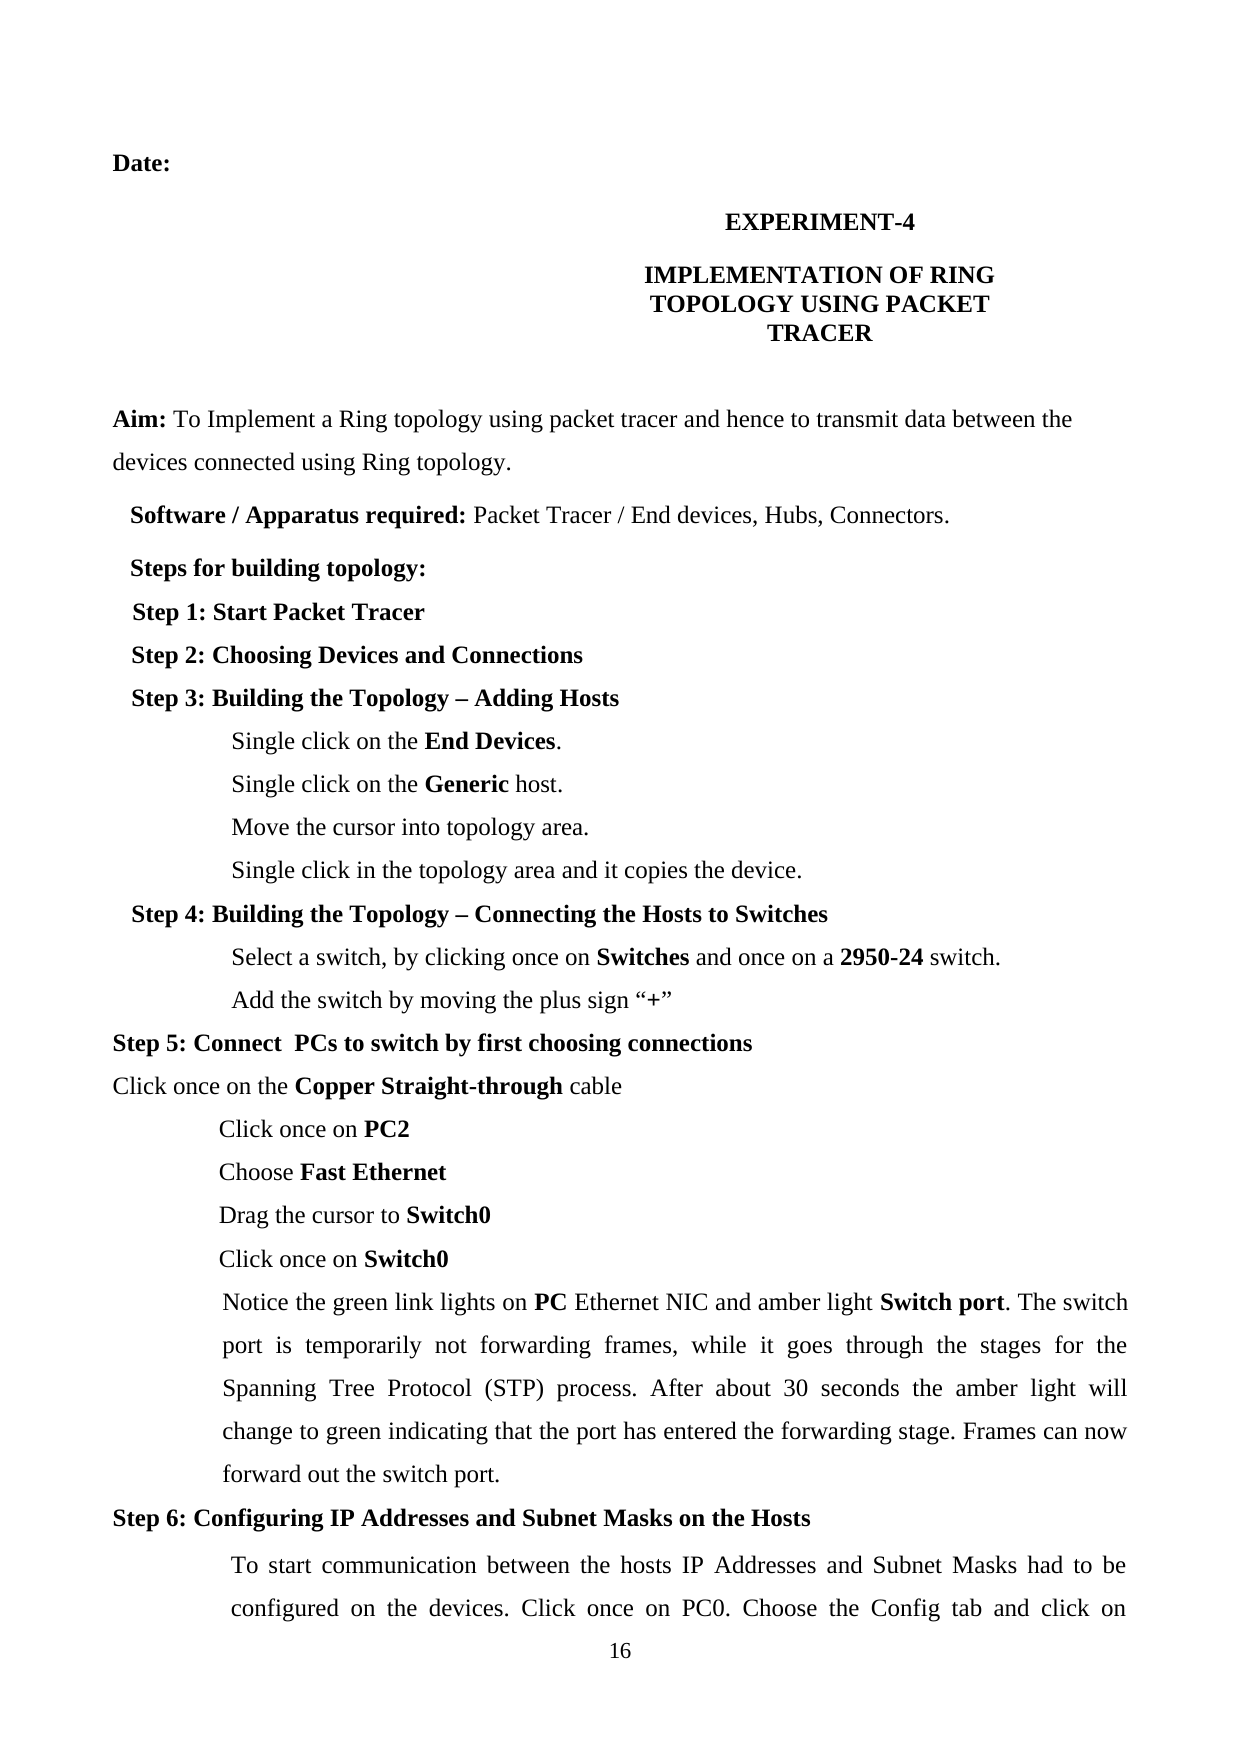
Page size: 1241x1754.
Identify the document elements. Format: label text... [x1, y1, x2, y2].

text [231, 1550, 1128, 1622]
text Step 4: Building the Topology – Connecting the Hosts to Switches [131, 899, 1137, 927]
text Aim: To Implement a Ring topology using packet tracer and hence to transmit data between the devices connected using Ring topology. [112, 404, 1137, 476]
text Steps for building topology: [130, 553, 1137, 582]
text Notice the green link lights on PC Ethernet NIC and amber light Switch port. The switch port is temporarily not forwarding frames, while it goes through the stages for the Spanning Tree Protocol (STP) process. After about 30 seconds the amber light will change to green indicating that the port has entered the forwarding stage. Frames can now forward out the switch port. [222, 1287, 1128, 1488]
text Step 6: Configuring IP Addresses and Subnet Masks on the Hosts [112, 1503, 1137, 1531]
text Step 2: Choosing Devices and Connections Step 3: Building the Topology – Adding Hosts [131, 640, 628, 712]
text IMPLEMENTATION OF RING TOPOLOGY USING PACKET TRACER [621, 261, 1018, 347]
text Single click on the End Devices. Single click on the Generic host. Move the cursor into topology area. [231, 726, 594, 841]
text EXPERIMENT-4 [621, 207, 1018, 236]
text Date: [112, 148, 619, 177]
text Software / Apparatus required: Packet Tracer / End devices, Hubs, Connectors. [130, 501, 1137, 529]
text Select a switch, by clicking once on Switches and once on a 2950-24 switch. Add the switch by moving the plus sign “+” [231, 942, 1037, 1014]
text Choose Fast Ethernet Drag the cursor to Switch0 Click once on Switch0 [219, 1157, 494, 1272]
text Single click in the topology area and it copies the device. [231, 856, 1137, 884]
text Step 1: Start Packet Tracer [132, 597, 1137, 626]
text Click once on the Copper Straight-through cable Click once on PC2 [112, 1071, 666, 1143]
text Step 5: Connect PCs to switch by first choosing connections [112, 1028, 1137, 1057]
